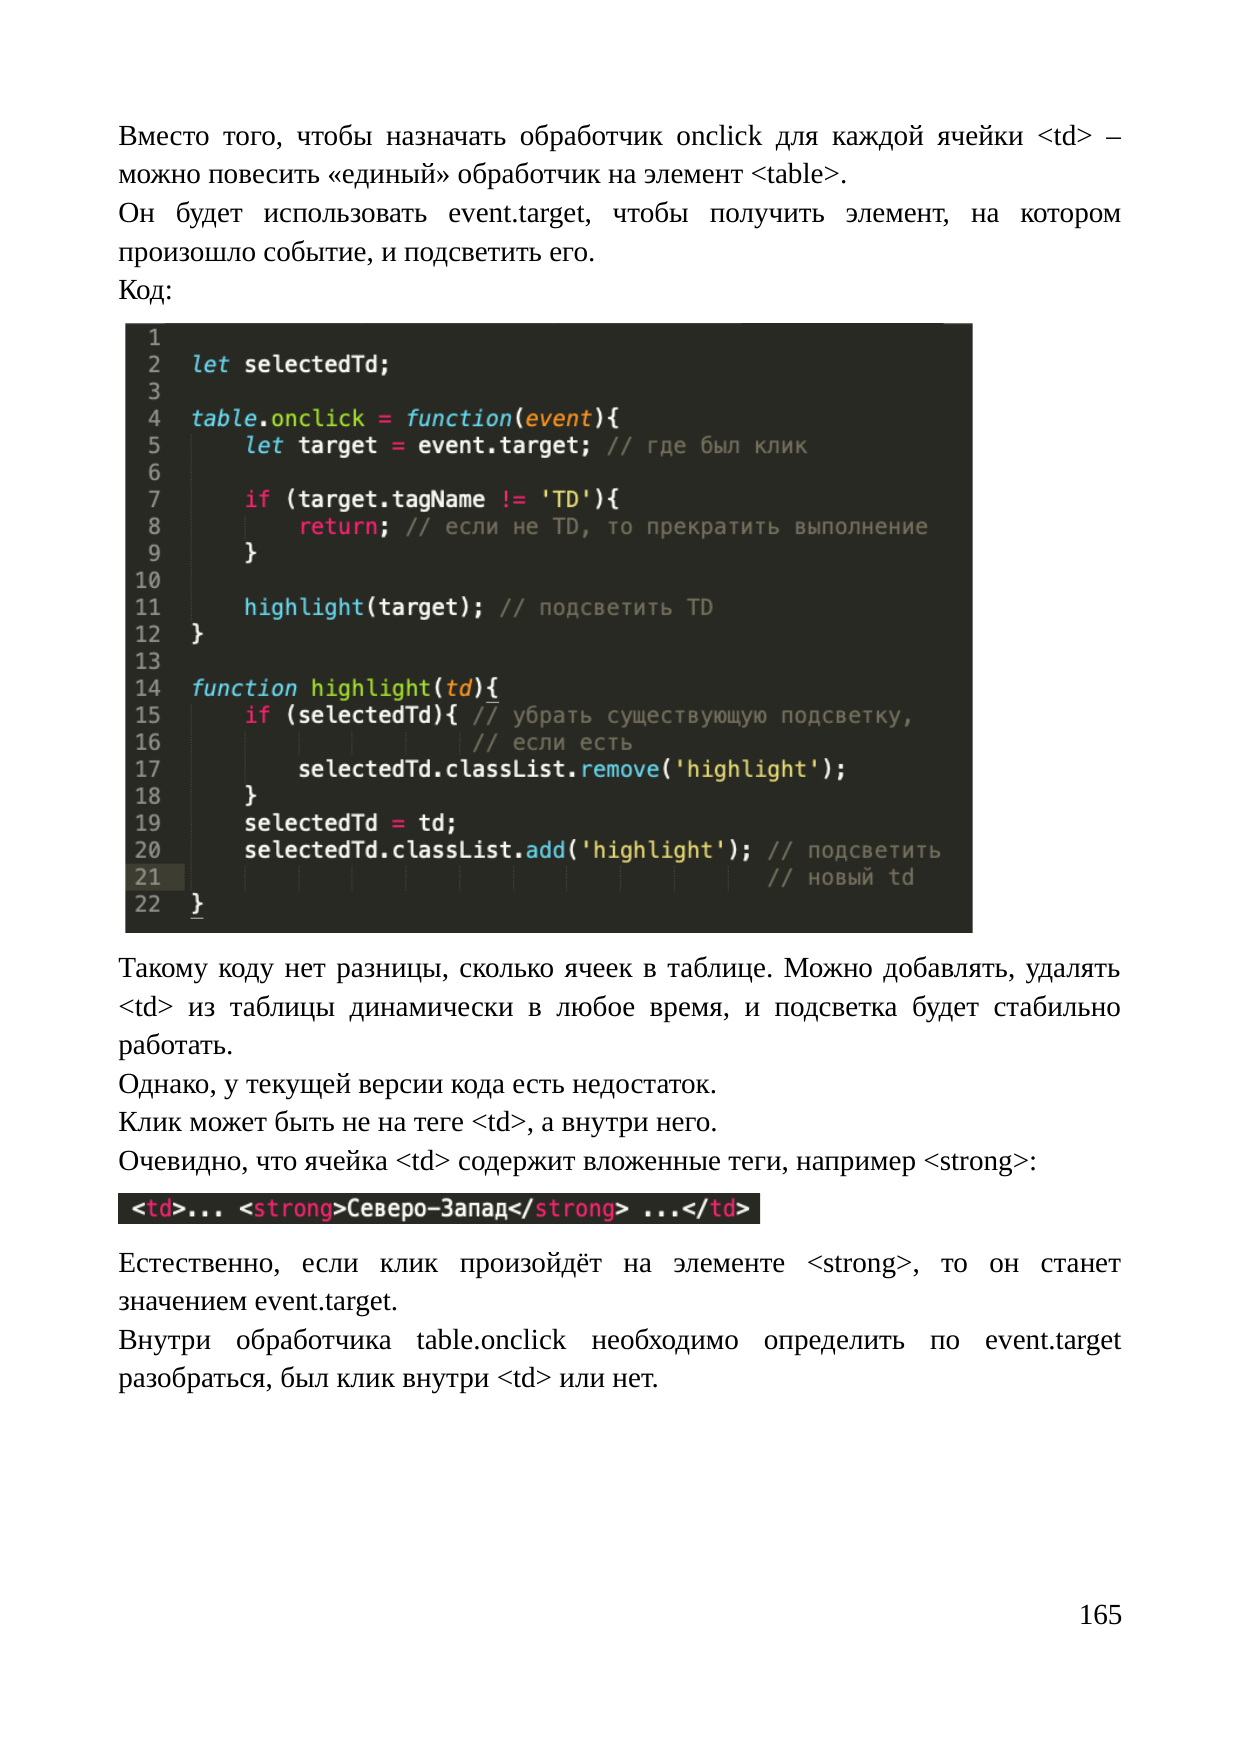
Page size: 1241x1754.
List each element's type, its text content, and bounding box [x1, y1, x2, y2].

text Однако, у текущей версии кода есть недостаток. [118, 1066, 1122, 1099]
text Естественно, если клик произойдёт на элементе <strong>, то он станет значением event.target. [118, 1245, 1122, 1317]
text Вместо того, чтобы назначать обработчик onclick для каждой ячейки <td> – можно повесить «единый» обработчик на элемент <table>. [118, 118, 1122, 190]
text Внутри обработчика table.onclick необходимо определить по event.target разобраться, был клик внутри <td> или нет. [118, 1322, 1122, 1394]
text Он будет использовать event.target, чтобы получить элемент, на котором произошло событие, и подсветить его. [118, 195, 1122, 267]
text Такому коду нет разницы, сколько ячеек в таблице. Можно добавлять, удалять <td> из таблицы динамически в любое время, и подсветка будет стабильно работать. [118, 950, 1122, 1061]
text Код: [118, 272, 1122, 306]
text Очевидно, что ячейка <td> содержит вложенные теги, например <strong>: [118, 1143, 1122, 1176]
picture [118, 1193, 761, 1224]
text Клик может быть не на теге <td>, а внутри него. [118, 1104, 1122, 1138]
picture [125, 323, 973, 933]
